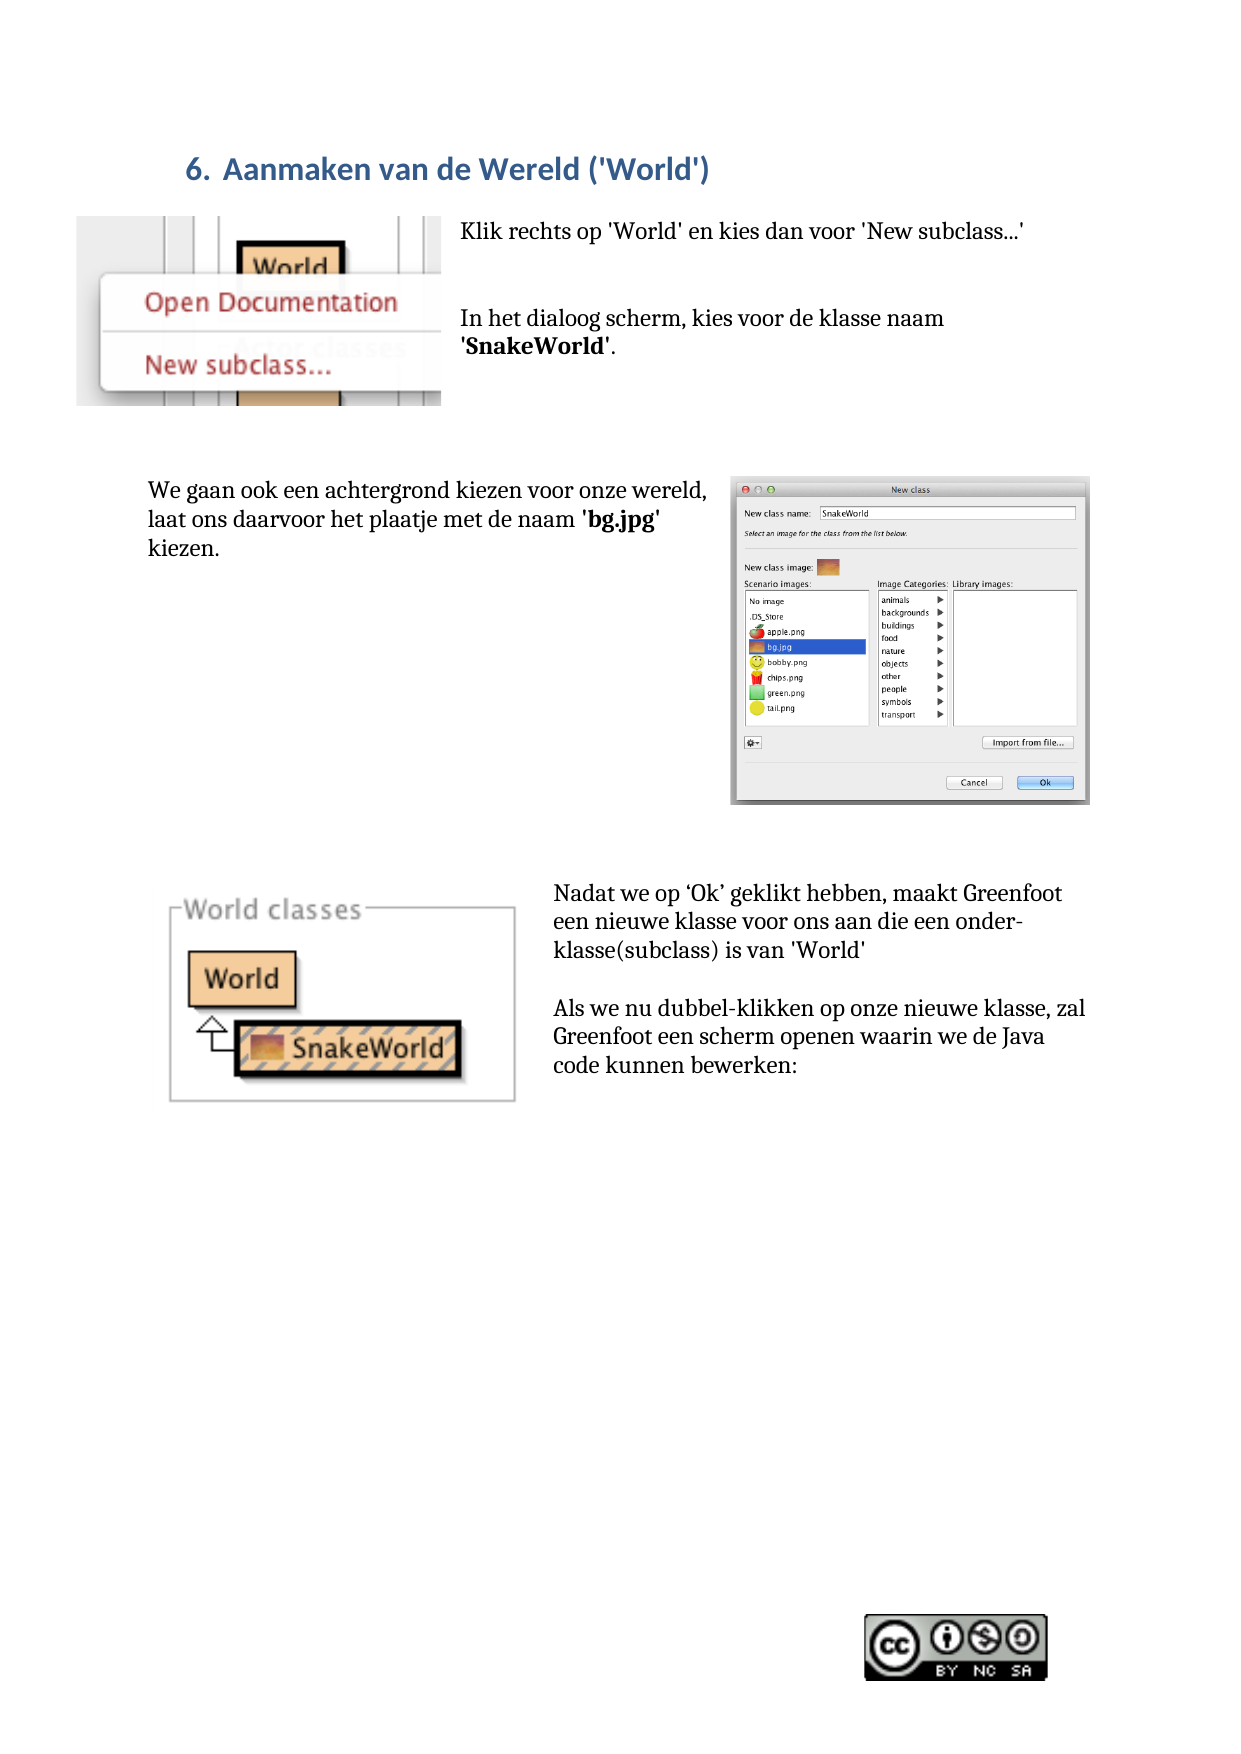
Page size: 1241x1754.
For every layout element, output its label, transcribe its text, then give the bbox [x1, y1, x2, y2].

text Klik rechts op 'World' en kies dan voor 'New subclass...' [442, 217, 1092, 246]
text In het dialoog scherm, kies voor de klasse naam 'SnakeWorld'. [442, 303, 1092, 361]
text We gaan ook een achtergrond kiezen voor onze wereld, laat ons daarvoor het plaatje met de naam 'bg.jpg' kiezen. [148, 476, 730, 562]
text Nadat we op ‘Ok’ geklikt hebben, maakt Greenfoot een nieuwe klasse voor ons aan die een onder-klasse(subclass) is van 'World' [148, 878, 1092, 965]
picture [730, 476, 1090, 805]
subtitle Aanmaken van de Wereld ('World') [185, 148, 1092, 188]
picture [76, 216, 442, 406]
text Als we nu dubbel-klikken op onze nieuwe klasse, zal Greenfoot een scherm openen waarin we de Java code kunnen bewerken: [535, 993, 1092, 1080]
picture [864, 1614, 1048, 1681]
picture [151, 886, 535, 1113]
